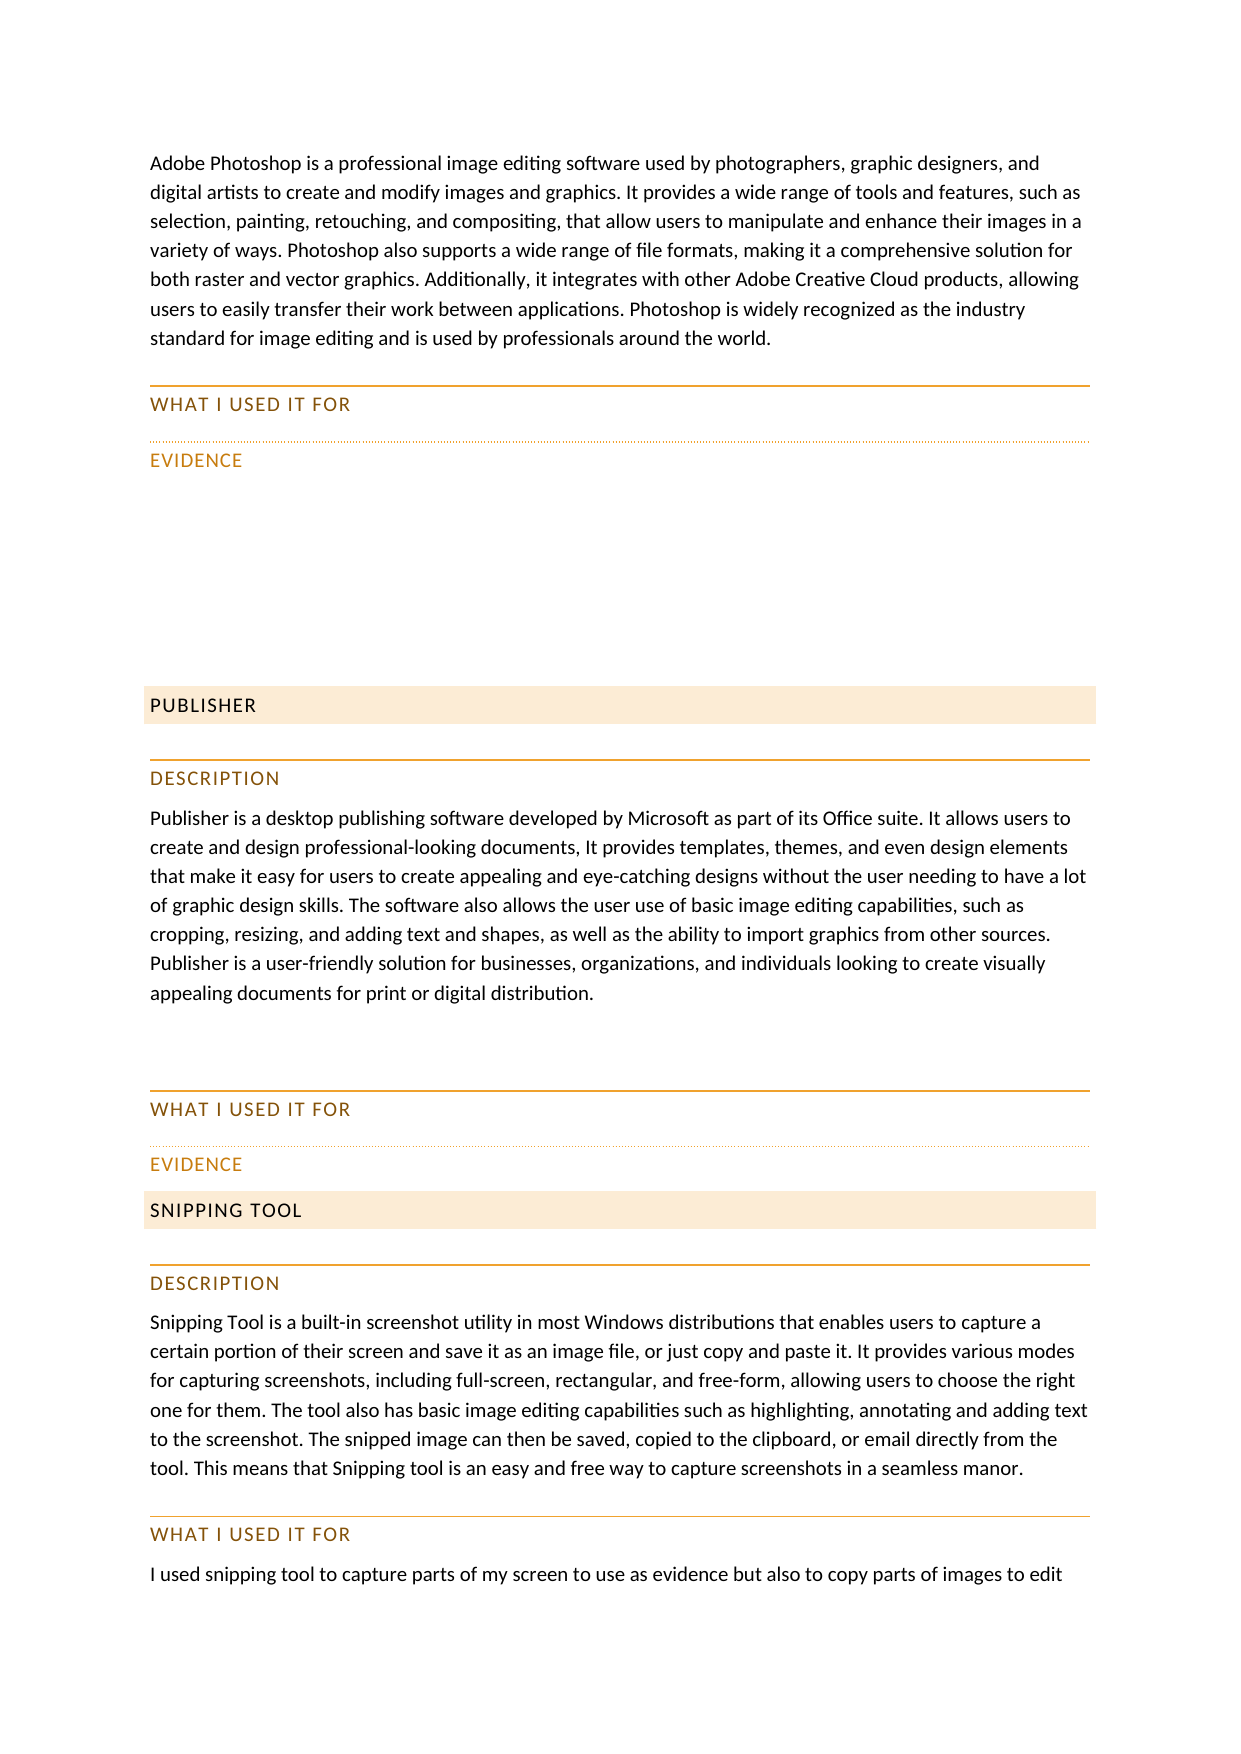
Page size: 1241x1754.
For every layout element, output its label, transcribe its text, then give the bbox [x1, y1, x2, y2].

subtitle SNipping tool [150, 1198, 1090, 1223]
text I used snipping tool to capture parts of my screen to use as evidence but also to copy parts of images to edit [150, 1561, 1090, 1586]
text Snipping Tool is a built-in screenshot utility in most Windows distributions that enables users to capture a certain portion of their screen and save it as an image file, or just copy and paste it. It provides various modes for capturing screenshots, including full-screen, rectangular, and free-form, allowing users to choose the right one for them. The tool also has basic image editing capabilities such as highlighting, annotating and adding text to the screenshot. The snipped image can then be saved, copied to the clipboard, or email directly from the tool. This means that Snipping tool is an easy and free way to capture screenshots in a seamless manor. [150, 1309, 1090, 1481]
subtitle Publisher [150, 693, 1090, 718]
subtitle Description [150, 761, 1090, 791]
subtitle What i used it for [150, 387, 1090, 417]
subtitle Description [150, 1266, 1090, 1295]
subtitle What i used it for [150, 1092, 1090, 1121]
subtitle Evidence [150, 1146, 1090, 1177]
text Publisher is a desktop publishing software developed by Microsoft as part of its Office suite. It allows users to create and design professional-looking documents, It provides templates, themes, and even design elements that make it easy for users to create appealing and eye-catching designs without the user needing to have a lot of graphic design skills. The software also allows the user use of basic image editing capabilities, such as cropping, resizing, and adding text and shapes, as well as the ability to import graphics from other sources. Publisher is a user-friendly solution for businesses, organizations, and individuals looking to create visually appealing documents for print or digital distribution. [150, 805, 1090, 1005]
subtitle Evidence [150, 441, 1090, 472]
subtitle What i used it for [150, 1517, 1090, 1547]
text Adobe Photoshop is a professional image editing software used by photographers, graphic designers, and digital artists to create and modify images and graphics. It provides a wide range of tools and features, such as selection, painting, retouching, and compositing, that allow users to manipulate and enhance their images in a variety of ways. Photoshop also supports a wide range of file formats, making it a comprehensive solution for both raster and vector graphics. Additionally, it integrates with other Adobe Creative Cloud products, allowing users to easily transfer their work between applications. Photoshop is widely recognized as the industry standard for image editing and is used by professionals around the world. [150, 150, 1090, 350]
